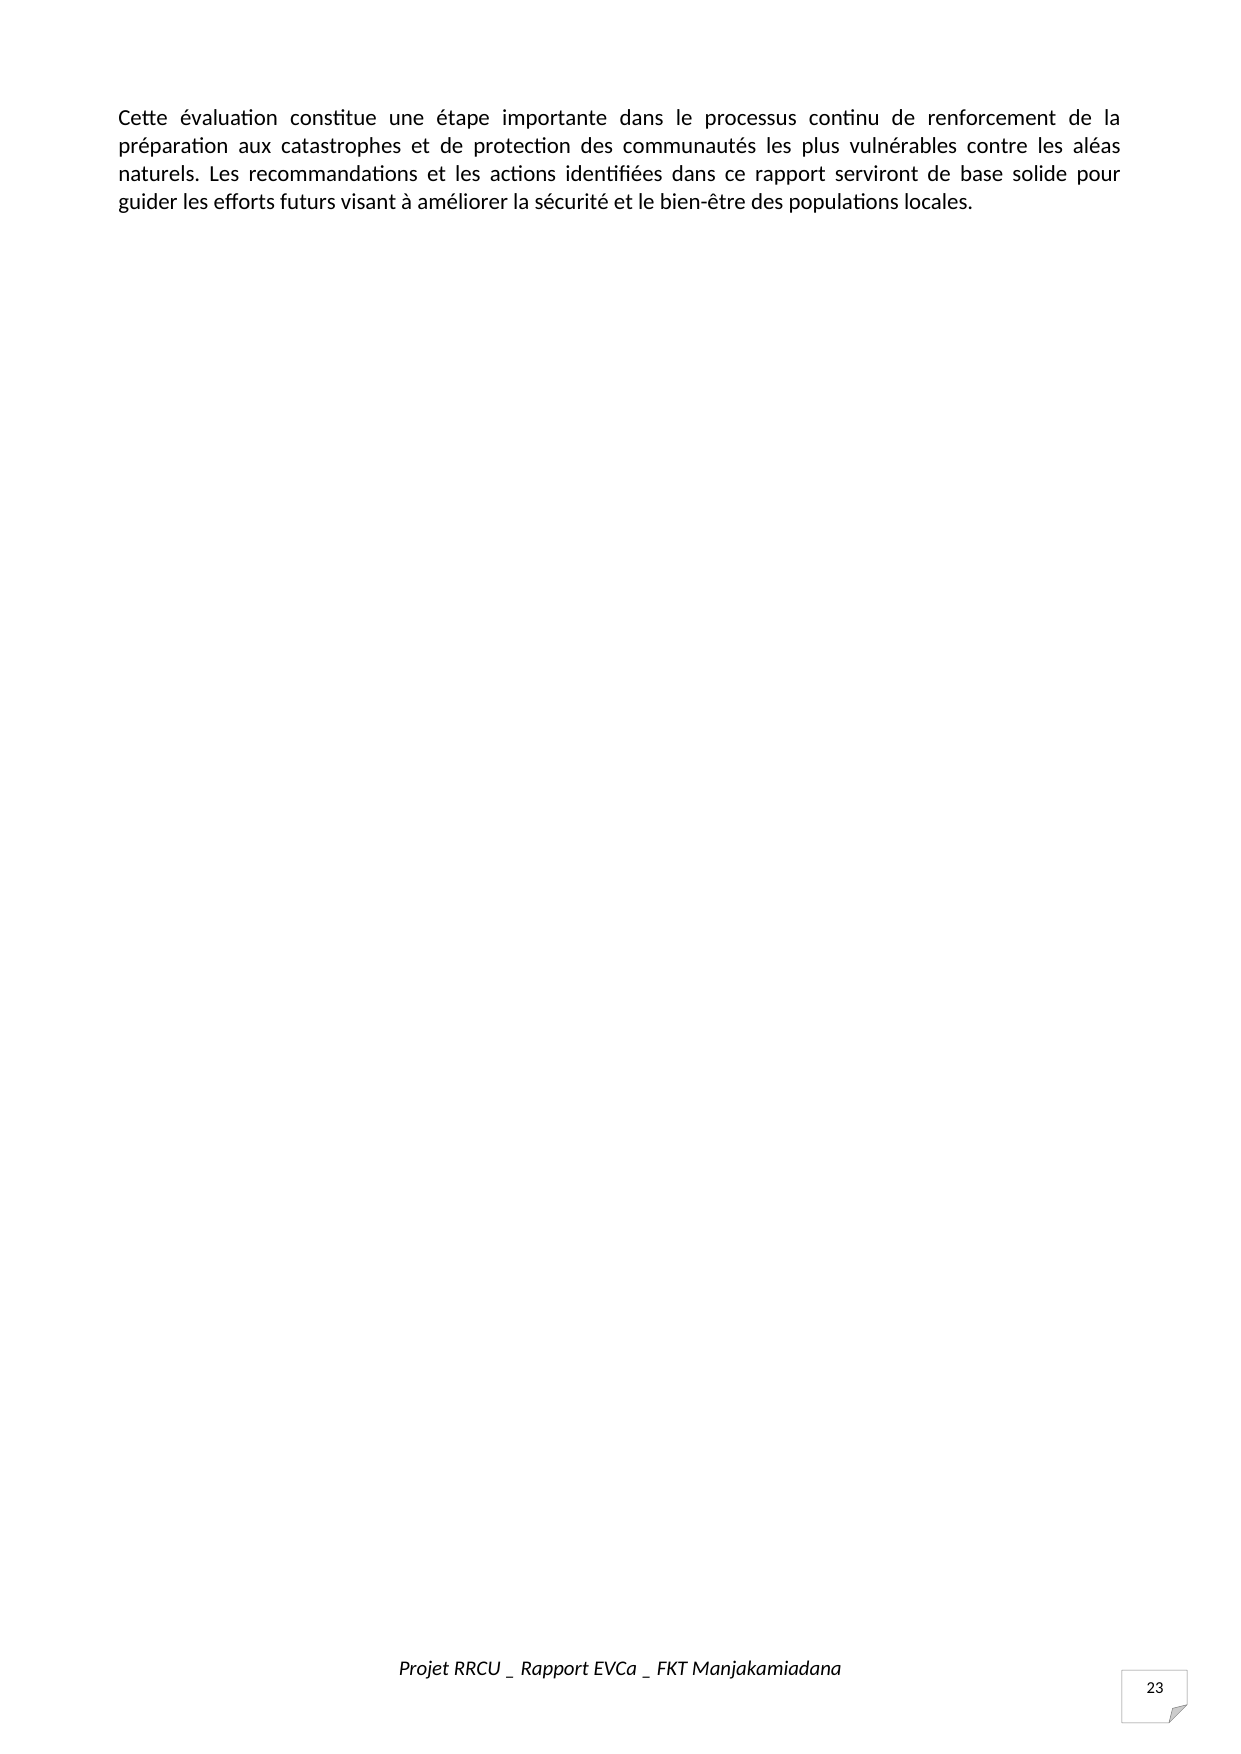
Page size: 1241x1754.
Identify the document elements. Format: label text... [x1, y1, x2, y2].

text Cette évaluation constitue une étape importante dans le processus continu de renforcement de la préparation aux catastrophes et de protection des communautés les plus vulnérables contre les aléas naturels. Les recommandations et les actions identifiées dans ce rapport serviront de base solide pour guider les efforts futurs visant à améliorer la sécurité et le bien-être des populations locales. [118, 103, 1122, 215]
